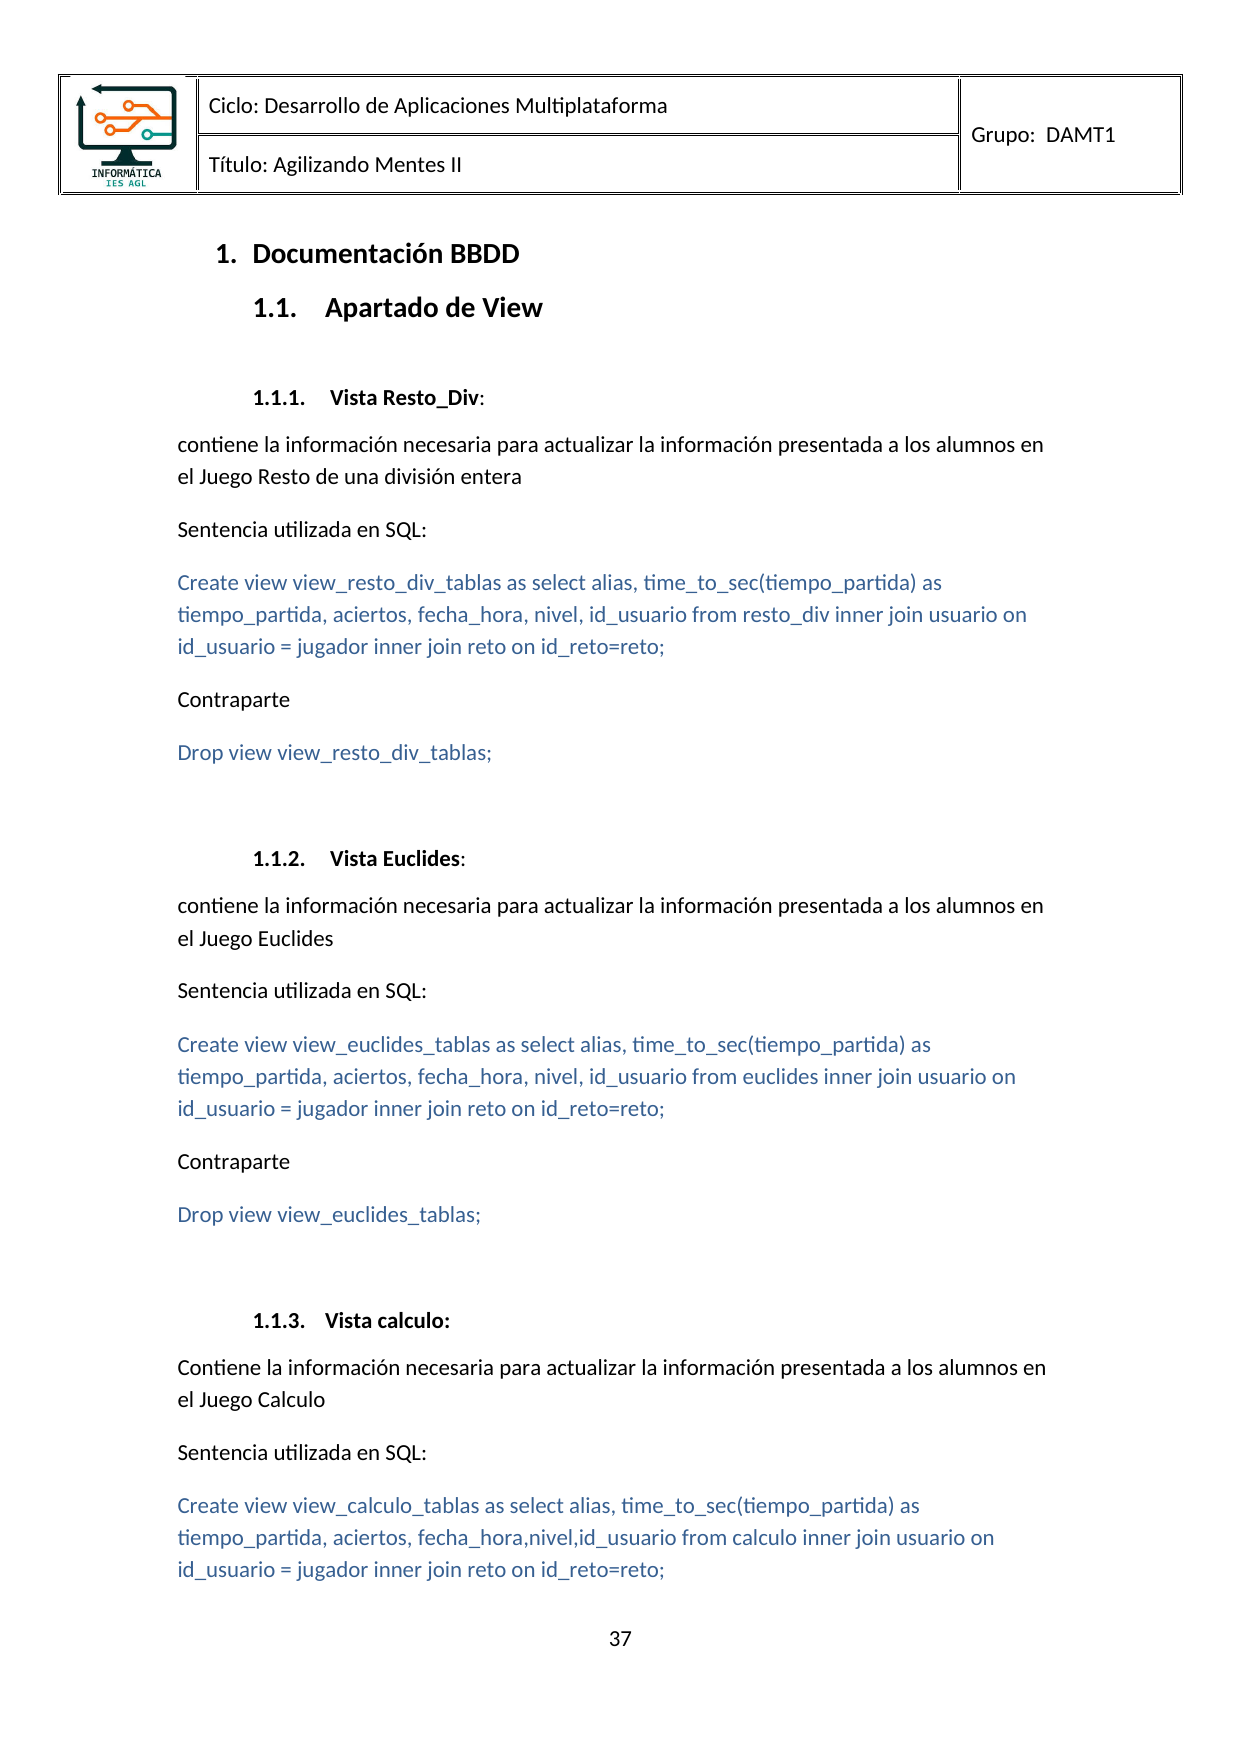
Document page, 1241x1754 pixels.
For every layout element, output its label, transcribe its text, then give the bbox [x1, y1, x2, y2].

picture [70, 76, 186, 192]
text contiene la información necesaria para actualizar la información presentada a los alumnos en el Juego Euclides [177, 891, 1063, 952]
text contiene la información necesaria para actualizar la información presentada a los alumnos en el Juego Resto de una división entera [177, 430, 1063, 490]
subtitle Documentación BBDD [215, 236, 1063, 271]
text Drop view view_euclides_tablas; [177, 1200, 1063, 1228]
list Vista calculo: [252, 1306, 1063, 1334]
list Vista Resto_Div: [252, 383, 1063, 411]
text Sentencia utilizada en SQL: [177, 515, 1063, 543]
text Create view view_euclides_tablas as select alias, time_to_sec(tiempo_partida) as tiempo_partida, aciertos, fecha_hora, nivel, id_usuario from euclides inner join usuario on id_usuario = jugador inner join reto on id_reto=reto; [177, 1030, 1063, 1122]
text Contiene la información necesaria para actualizar la información presentada a los alumnos en el Juego Calculo [177, 1353, 1063, 1413]
text Contraparte [177, 1147, 1063, 1175]
list Vista Euclides: [252, 844, 1063, 873]
text Create view view_resto_div_tablas as select alias, time_to_sec(tiempo_partida) as tiempo_partida, aciertos, fecha_hora, nivel, id_usuario from resto_div inner join usuario on id_usuario = jugador inner join reto on id_reto=reto; [177, 568, 1063, 661]
text Create view view_calculo_tablas as select alias, time_to_sec(tiempo_partida) as tiempo_partida, aciertos, fecha_hora,nivel,id_usuario from calculo inner join usuario on id_usuario = jugador inner join reto on id_reto=reto; [177, 1491, 1063, 1584]
text Sentencia utilizada en SQL: [177, 1438, 1063, 1466]
subtitle Apartado de View [252, 289, 1063, 325]
text Sentencia utilizada en SQL: [177, 977, 1063, 1005]
text Contraparte [177, 686, 1063, 713]
text Drop view view_resto_div_tablas; [177, 738, 1063, 767]
